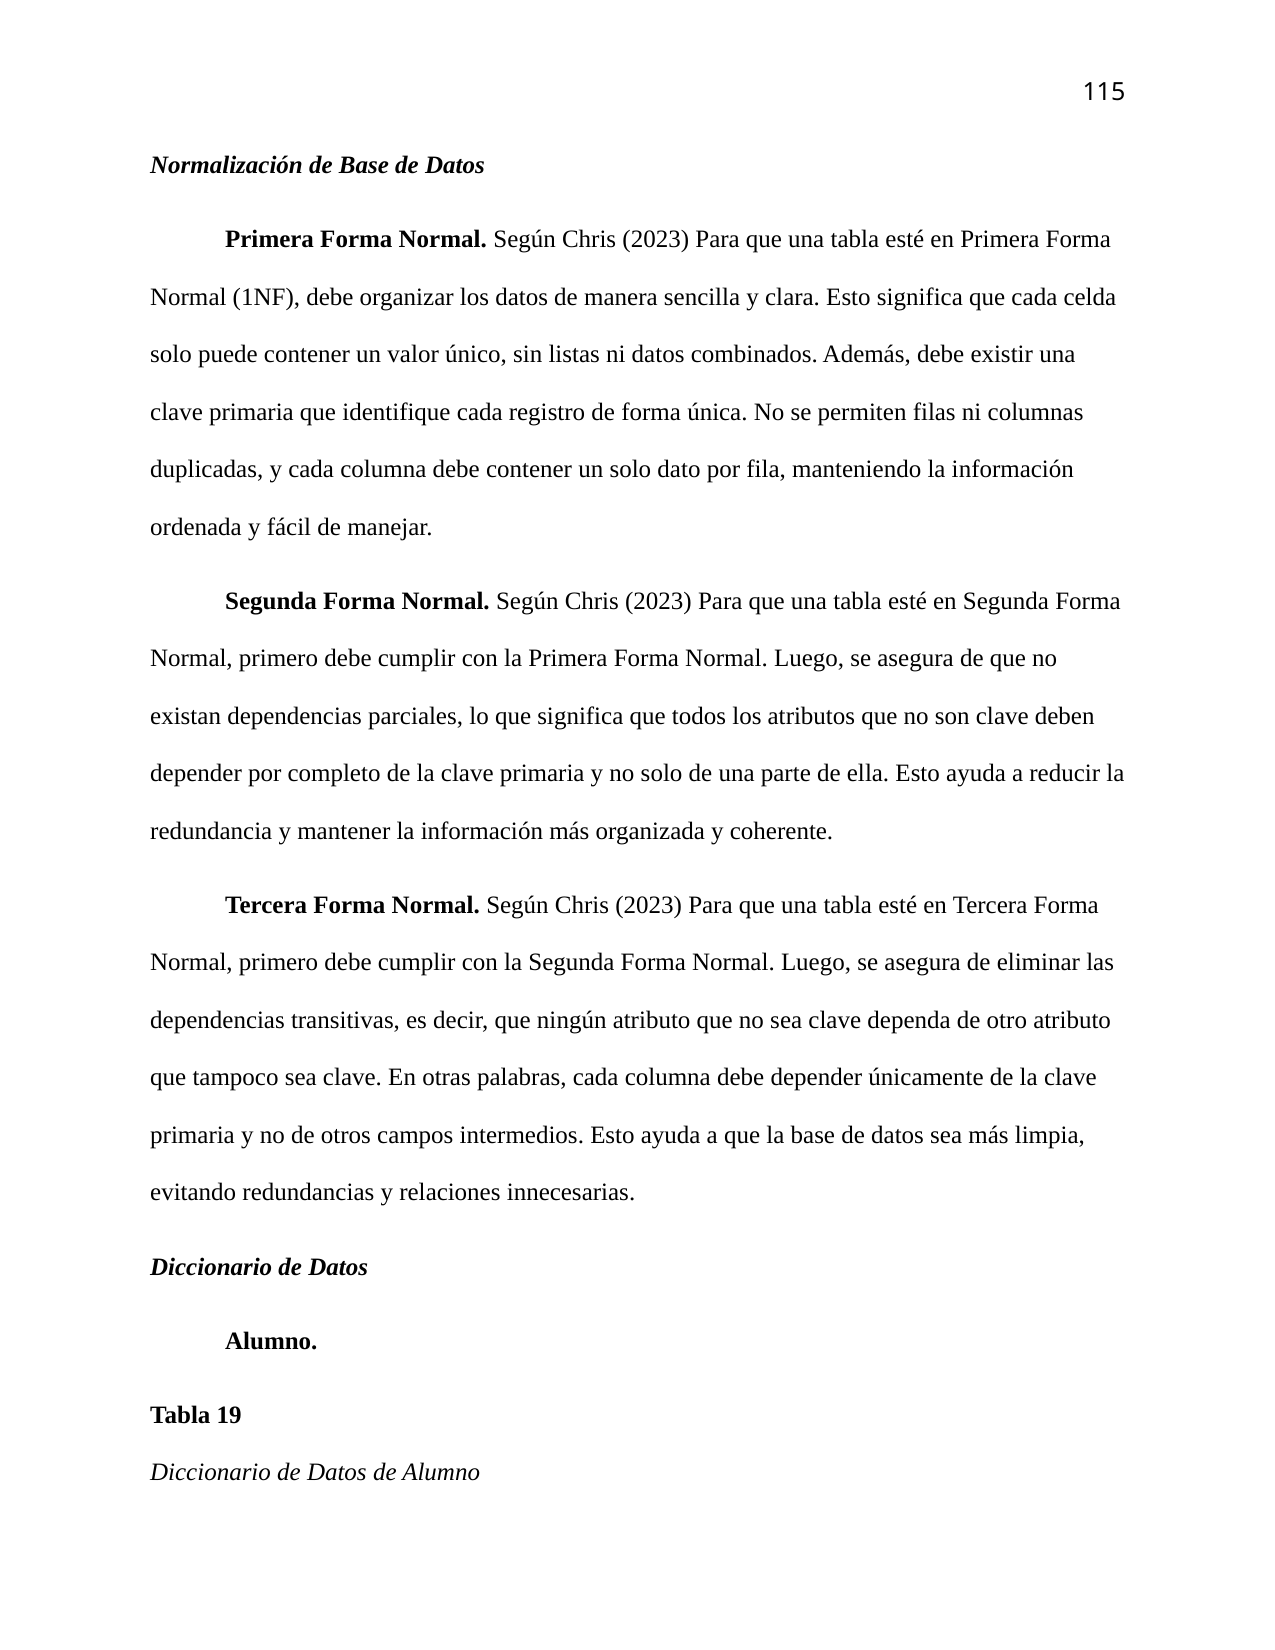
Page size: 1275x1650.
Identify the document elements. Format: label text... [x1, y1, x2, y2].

text Primera Forma Normal. Según Chris (2023) Para que una tabla esté en Primera Forma Normal (1NF), debe organizar los datos de manera sencilla y clara. Esto significa que cada celda solo puede contener un valor único, sin listas ni datos combinados. Además, debe existir una clave primaria que identifique cada registro de forma única. No se permiten filas ni columnas duplicadas, y cada columna debe contener un solo dato por fila, manteniendo la información ordenada y fácil de manejar. [150, 224, 1125, 540]
subtitle Normalización de Base de Datos [150, 150, 1125, 179]
subtitle Alumno. [150, 1326, 1125, 1354]
text Segunda Forma Normal. Según Chris (2023) Para que una tabla esté en Segunda Forma Normal, primero debe cumplir con la Primera Forma Normal. Luego, se asegura de que no existan dependencias parciales, lo que significa que todos los atributos que no son clave deben depender por completo de la clave primaria y no solo de una parte de ella. Esto ayuda a reducir la redundancia y mantener la información más organizada y coherente. [150, 586, 1125, 844]
subtitle Diccionario de Datos [150, 1252, 1125, 1280]
text Tercera Forma Normal. Según Chris (2023) Para que una tabla esté en Tercera Forma Normal, primero debe cumplir con la Segunda Forma Normal. Luego, se asegura de eliminar las dependencias transitivas, es decir, que ningún atributo que no sea clave dependa de otro atributo que tampoco sea clave. En otras palabras, cada columna debe depender únicamente de la clave primaria y no de otros campos intermedios. Esto ayuda a que la base de datos sea más limpia, evitando redundancias y relaciones innecesarias. [150, 890, 1125, 1206]
